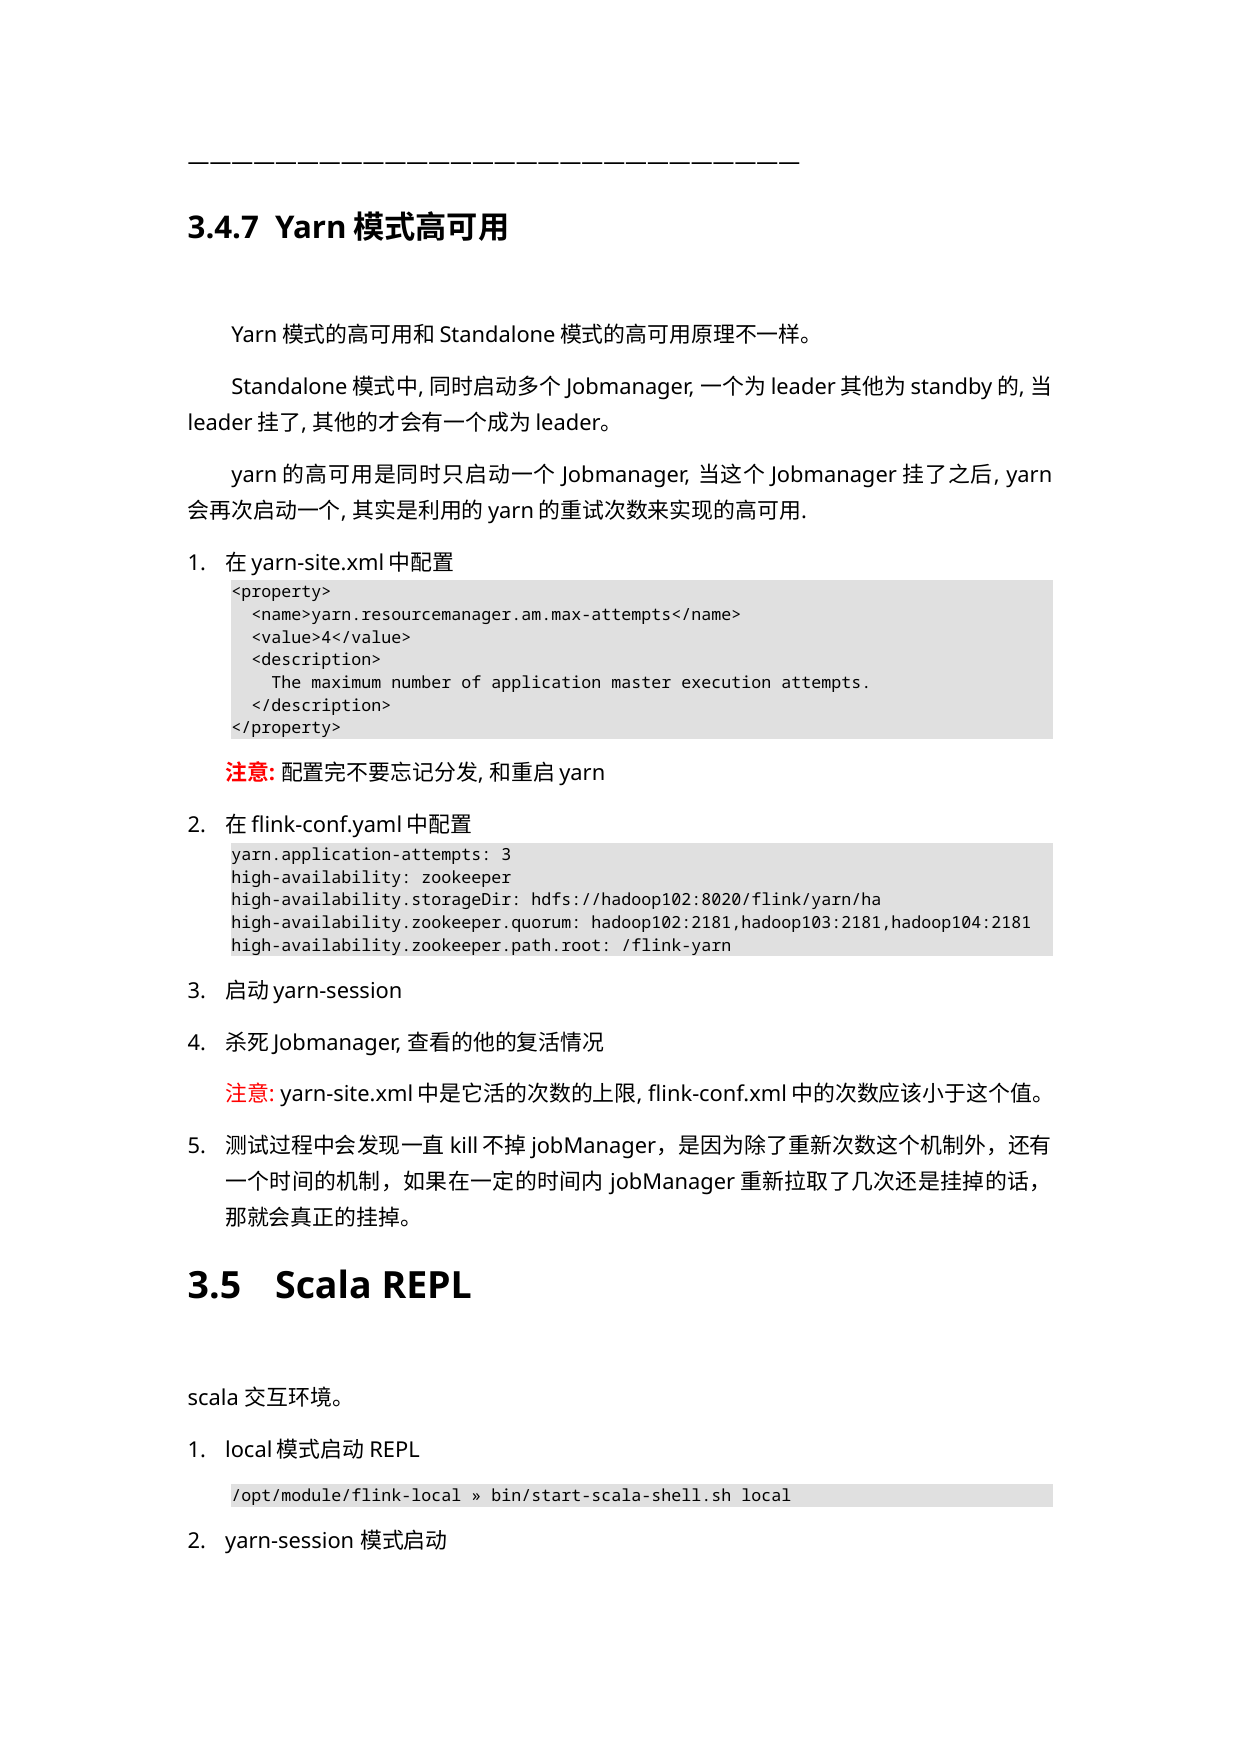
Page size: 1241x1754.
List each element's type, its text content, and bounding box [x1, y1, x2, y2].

text <description> [231, 648, 1053, 671]
list 杀死Jobmanager, 查看的他的复活情况 [187, 1024, 1053, 1057]
text high-availability.storageDir: hdfs://hadoop102:8020/flink/yarn/ha [231, 888, 1053, 911]
text <name>yarn.resourcemanager.am.max-attempts</name> [231, 603, 1053, 625]
text 注意: yarn-site.xml中是它活的次数的上限, flink-conf.xml中的次数应该小于这个值。 [225, 1076, 1053, 1109]
text /opt/module/flink-local » bin/start-scala-shell.sh local [231, 1484, 1053, 1507]
list local模式启动 REPL [187, 1432, 1053, 1464]
list 在flink-conf.yaml中配置 [187, 807, 1053, 839]
text </property> [231, 716, 1053, 739]
text Standalone模式中, 同时启动多个Jobmanager, 一个为leader其他为standby的, 当leader挂了, 其他的才会有一个成为leader。 [187, 369, 1053, 437]
list 测试过程中会发现一直kill不掉jobManager，是因为除了重新次数这个机制外，还有一个时间的机制，如果在一定的时间内jobManager重新拉取了几次还是挂掉的话，那就会真正的挂掉。 [187, 1128, 1053, 1232]
text 注意: 配置完不要忘记分发, 和重启yarn [225, 755, 1053, 788]
list yarn-session 模式启动 [187, 1523, 1053, 1555]
text yarn.application-attempts: 3 [231, 843, 1053, 865]
text high-availability.zookeeper.path.root: /flink-yarn [231, 933, 1053, 956]
text high-availability: zookeeper [231, 865, 1053, 888]
subtitle Yarn模式高可用 [187, 192, 1053, 257]
text yarn的高可用是同时只启动一个Jobmanager, 当这个Jobmanager挂了之后, yarn会再次启动一个, 其实是利用的yarn的重试次数来实现的高可用. [187, 457, 1053, 525]
list 在yarn-site.xml中配置 [187, 544, 1053, 577]
list 启动yarn-session [187, 972, 1053, 1005]
subtitle Scala REPL [187, 1251, 1053, 1316]
text Yarn模式的高可用和Standalone模式的高可用原理不一样。 [187, 317, 1053, 350]
text The maximum number of application master execution attempts. [231, 671, 1053, 693]
text scala 交互环境。 [187, 1380, 1053, 1413]
text <value>4</value> [231, 625, 1053, 648]
text <property> [231, 580, 1053, 603]
text </description> [231, 693, 1053, 716]
text high-availability.zookeeper.quorum: hadoop102:2181,hadoop103:2181,hadoop104:2181 [231, 911, 1053, 933]
